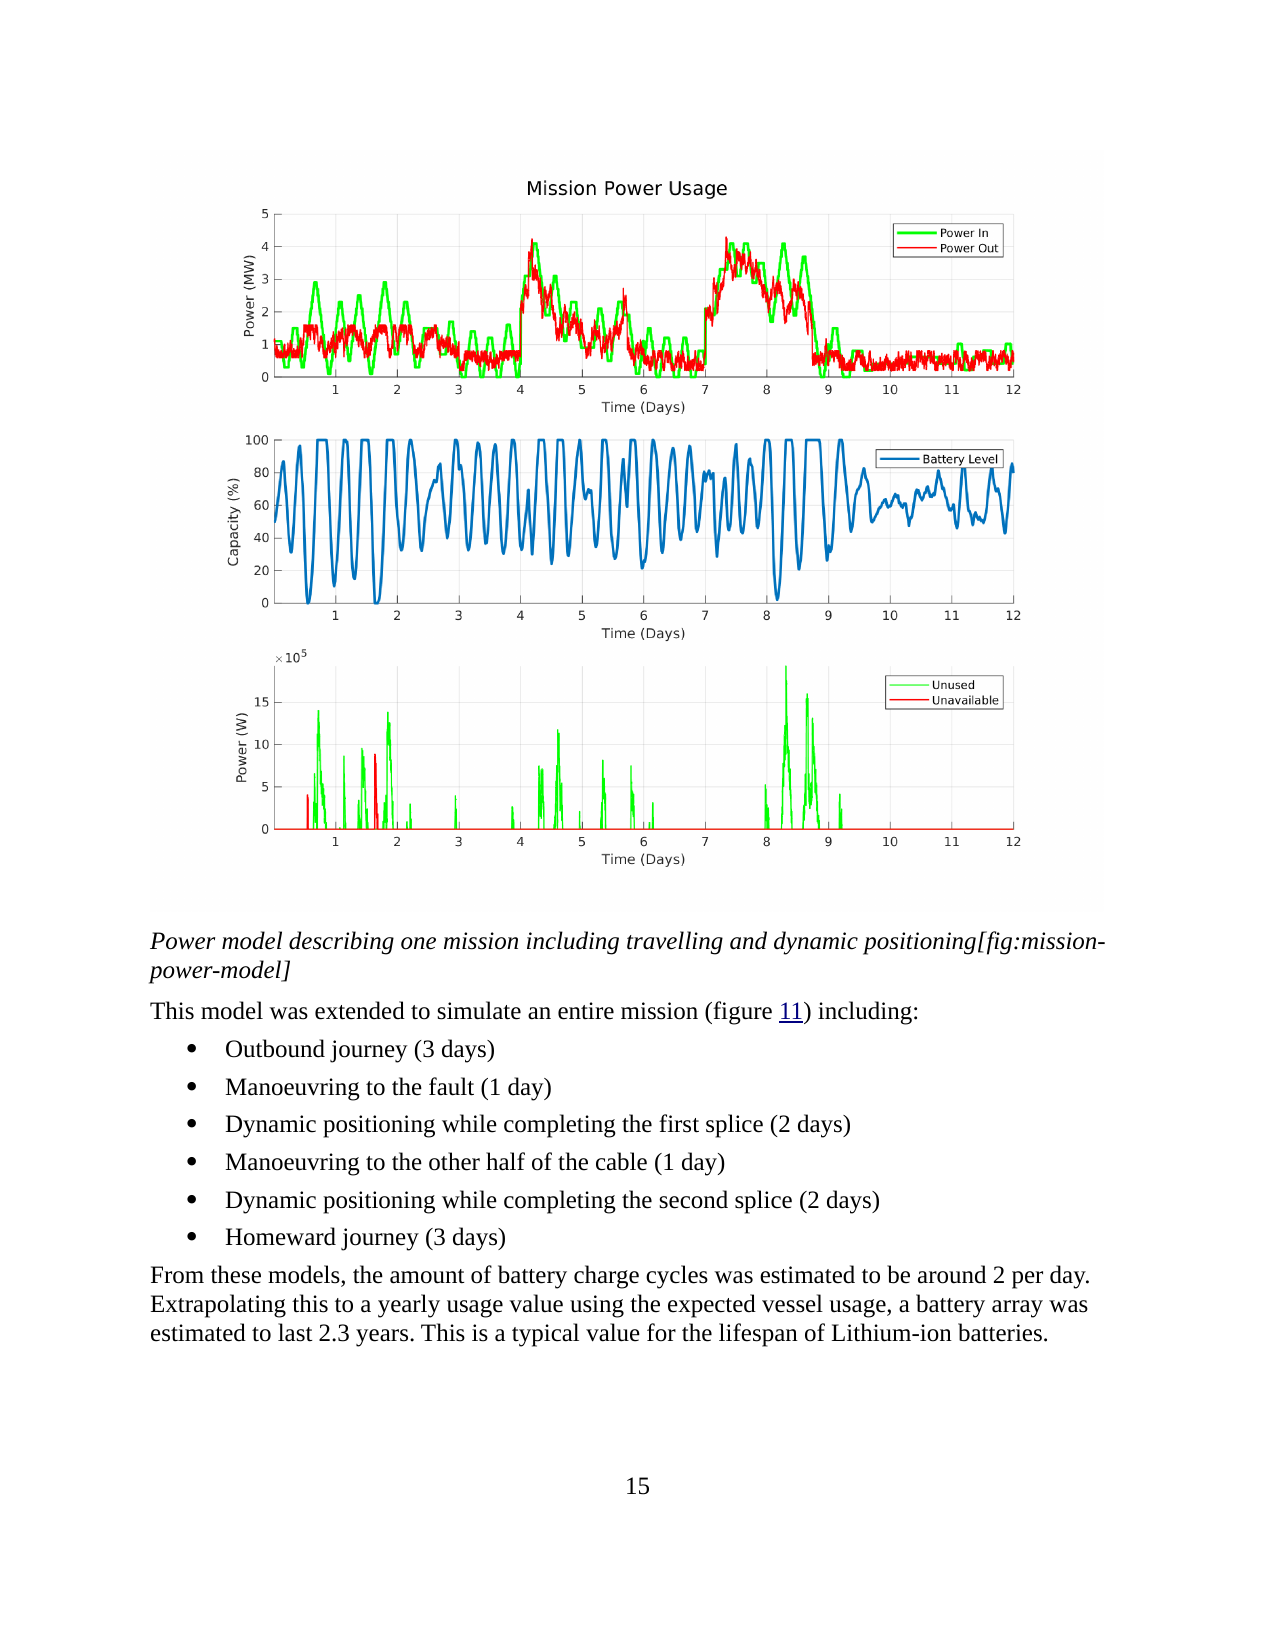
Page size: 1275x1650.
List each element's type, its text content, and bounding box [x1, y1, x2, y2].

text This model was extended to simulate an entire mission (figure 11) including: [150, 996, 1125, 1025]
list Manoeuvring to the other half of the cable (1 day) [187, 1147, 1125, 1176]
list Homeward journey (3 days) [187, 1222, 1125, 1251]
text Power model describing one mission including travelling and dynamic positioning[fig:mission-power-model] [150, 926, 1125, 984]
list Outbound journey (3 days) [187, 1034, 1125, 1063]
text From these models, the amount of battery charge cycles was estimated to be around 2 per day. Extrapolating this to a yearly usage value using the expected vessel usage, a battery array was estimated to last 2.3 years. This is a typical value for the lifespan of Lithium-ion batteries. [150, 1260, 1125, 1346]
list Manoeuvring to the fault (1 day) [187, 1072, 1125, 1100]
list Dynamic positioning while completing the first splice (2 days) [187, 1109, 1125, 1138]
list Dynamic positioning while completing the second splice (2 days) [187, 1185, 1125, 1213]
